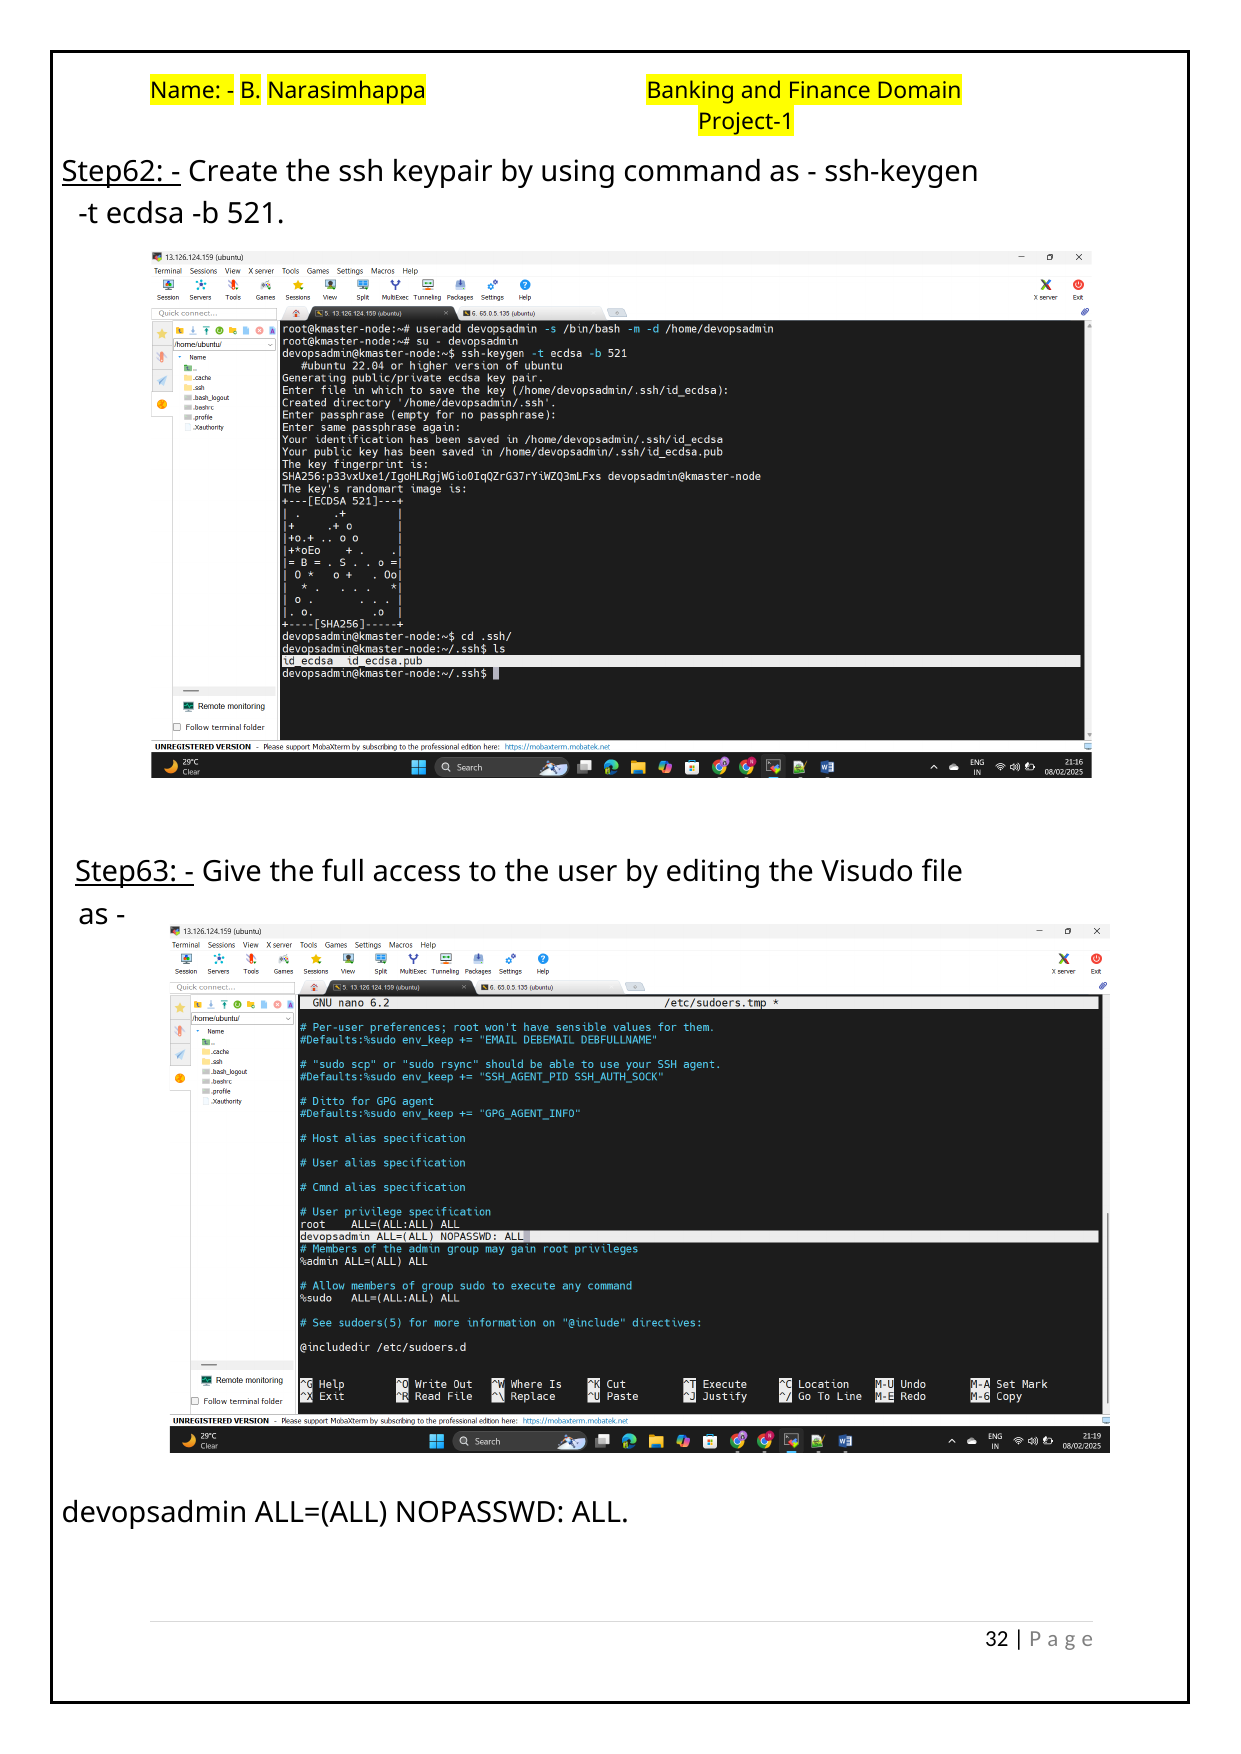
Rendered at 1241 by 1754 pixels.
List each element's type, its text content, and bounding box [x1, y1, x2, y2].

text Step62: - Create the ssh keypair by using command as - ssh-keygen +++++++-t ecdsa -b 521. [61, 150, 1093, 232]
picture [151, 251, 1091, 777]
picture [169, 924, 1109, 1453]
